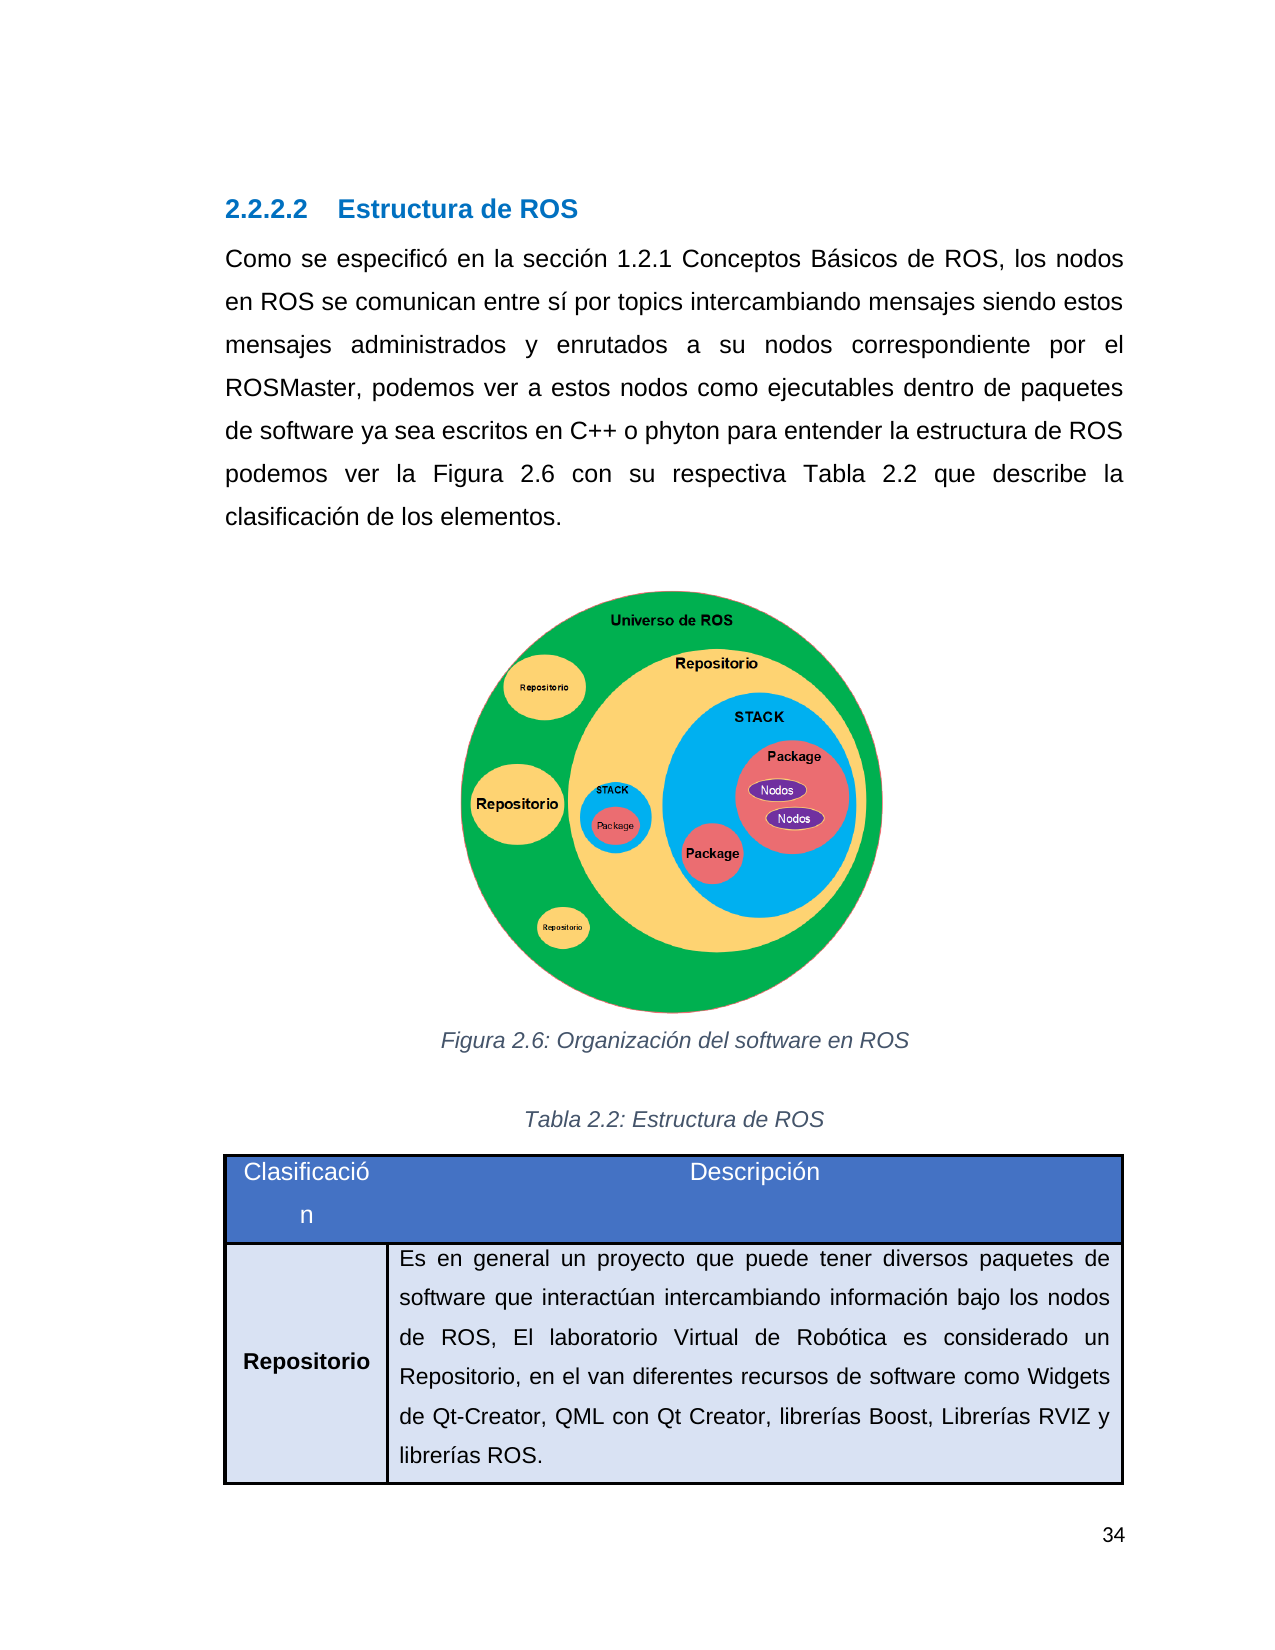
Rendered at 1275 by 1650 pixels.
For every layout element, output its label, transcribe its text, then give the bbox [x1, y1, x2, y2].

text Como se especificó en la sección 1.2.1 Conceptos Básicos de ROS, los nodos en ROS se comunican entre sí por topics intercambiando mensajes siendo estos mensajes administrados y enrutados a su nodos correspondiente por el ROSMaster, podemos ver a estos nodos como ejecutables dentro de paquetes de software ya sea escritos en C++ o phyton para entender la estructura de ROS podemos ver la Figura 2.6 con su respectiva Tabla 2.2 que describe la clasificación de los elementos. [225, 243, 1125, 531]
table_header Clasificación [227, 1157, 388, 1242]
table_cell Es en general un proyecto que puede tener diversos paquetes de software que interactúan intercambiando información bajo los nodos de ROS, El laboratorio Virtual de Robótica es considerado un Repositorio, en el van diferentes recursos de software como Widgets de Qt-Creator, QML con Qt Creator, librerías Boost, Librerías RVIZ y librerías ROS. [389, 1245, 1121, 1482]
list Estructura de ROS [225, 193, 1125, 224]
table_cell Repositorio [227, 1245, 386, 1482]
picture [433, 588, 917, 1014]
table_header Descripción [388, 1157, 1121, 1242]
text Figura 2.6: Organización del software en ROS [225, 1027, 1125, 1054]
text Tabla 2.2: Estructura de ROS [225, 1106, 1125, 1133]
